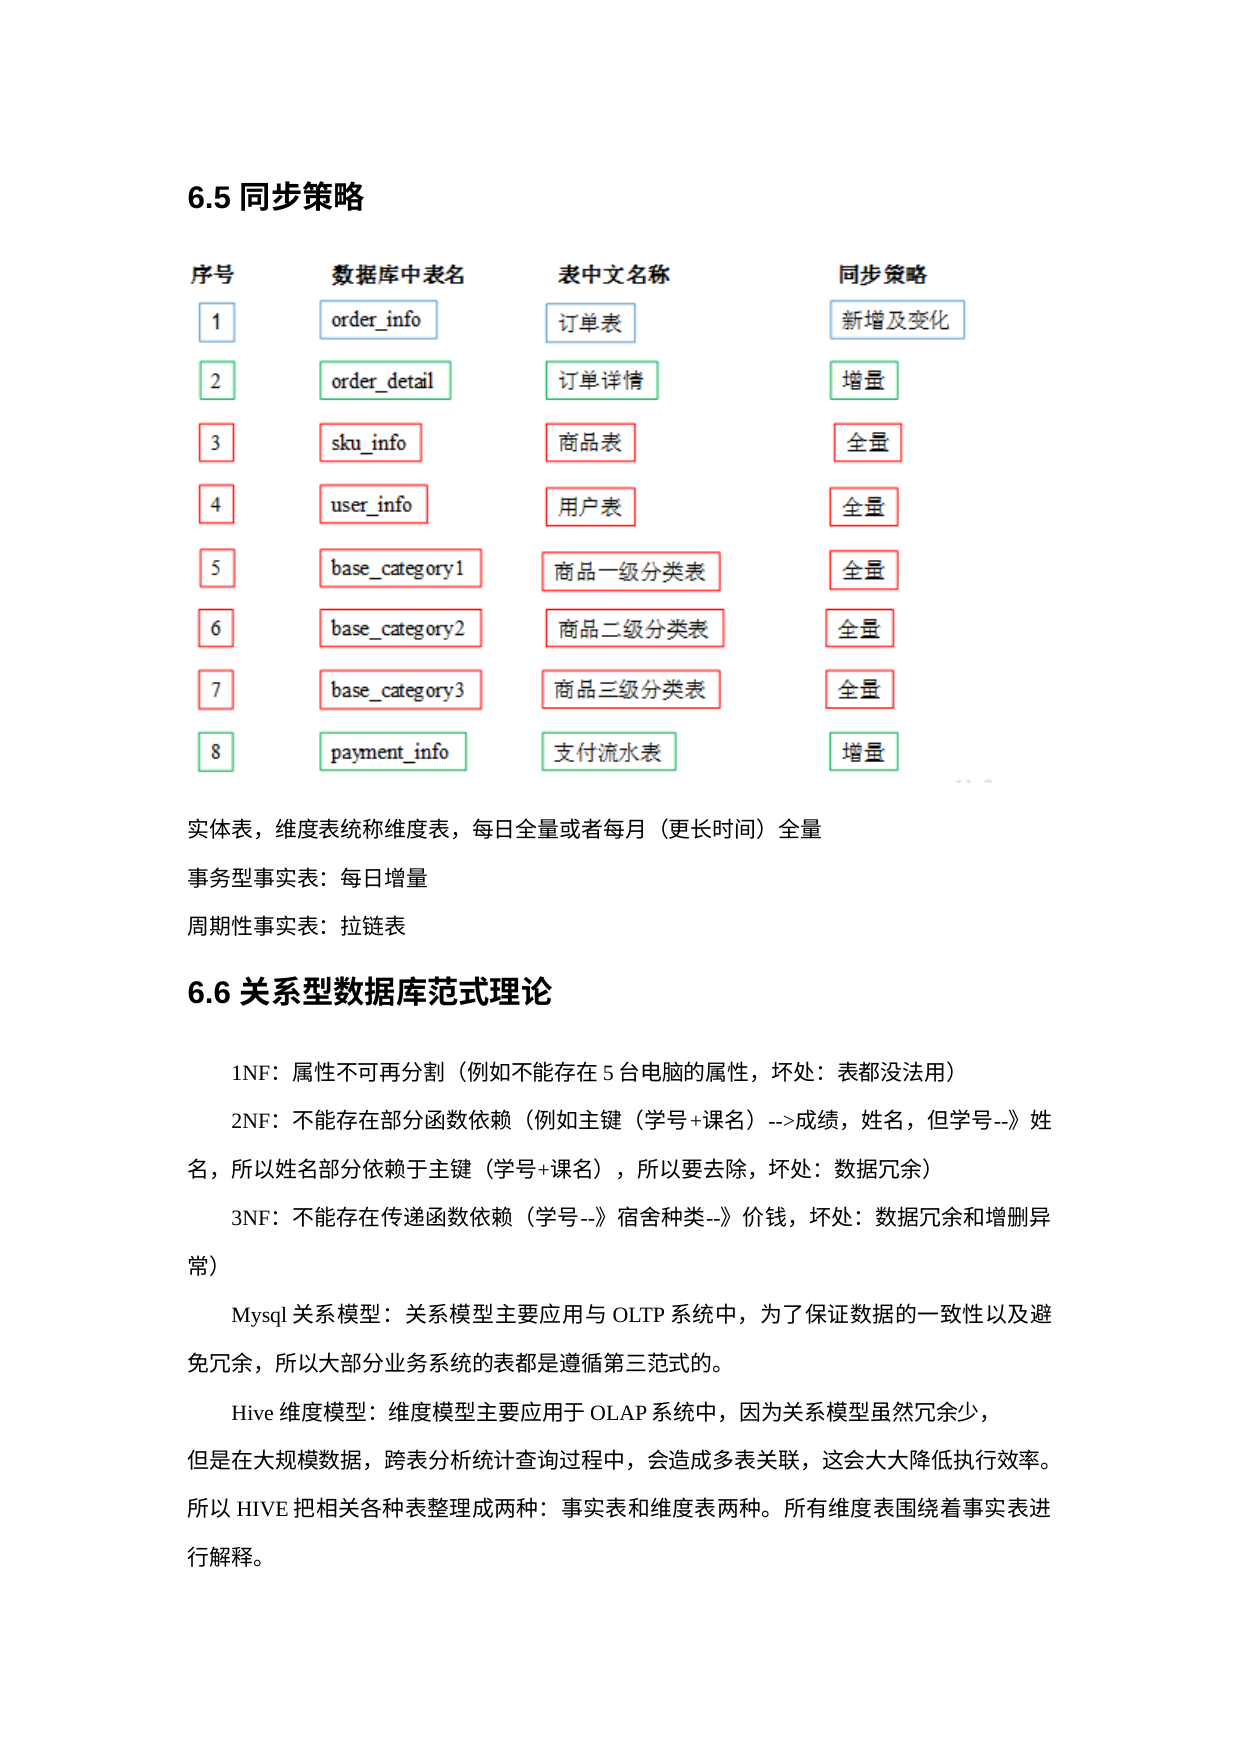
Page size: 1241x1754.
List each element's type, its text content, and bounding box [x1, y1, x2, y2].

text 所以HIVE把相关各种表整理成两种：事实表和维度表两种。所有维度表围绕着事实表进行解释。 [187, 1491, 1053, 1572]
text 实体表，维度表统称维度表，每日全量或者每月（更长时间）全量 [187, 812, 1053, 844]
text 事务型事实表：每日增量 [187, 860, 1053, 893]
text 周期性事实表：拉链表 [187, 909, 1053, 941]
text 2NF：不能存在部分函数依赖（例如主键（学号+课名）-->成绩，姓名，但学号--》姓名，所以姓名部分依赖于主键（学号+课名），所以要去除，坏处：数据冗余） [187, 1103, 1053, 1184]
picture [187, 259, 996, 783]
text Hive 维度模型：维度模型主要应用于OLAP系统中，因为关系模型虽然冗余少， [187, 1394, 1053, 1427]
text 但是在大规模数据，跨表分析统计查询过程中，会造成多表关联，这会大大降低执行效率。 [187, 1442, 1053, 1475]
subtitle 6.5 同步策略 [187, 162, 1053, 227]
subtitle 6.6 关系型数据库范式理论 [187, 957, 1053, 1022]
text Mysql关系模型：关系模型主要应用与OLTP系统中，为了保证数据的一致性以及避免冗余，所以大部分业务系统的表都是遵循第三范式的。 [187, 1297, 1053, 1378]
text 3NF：不能存在传递函数依赖（学号--》宿舍种类--》价钱，坏处：数据冗余和增删异常） [187, 1200, 1053, 1281]
text 1NF：属性不可再分割（例如不能存在5台电脑的属性，坏处：表都没法用） [187, 1054, 1053, 1087]
